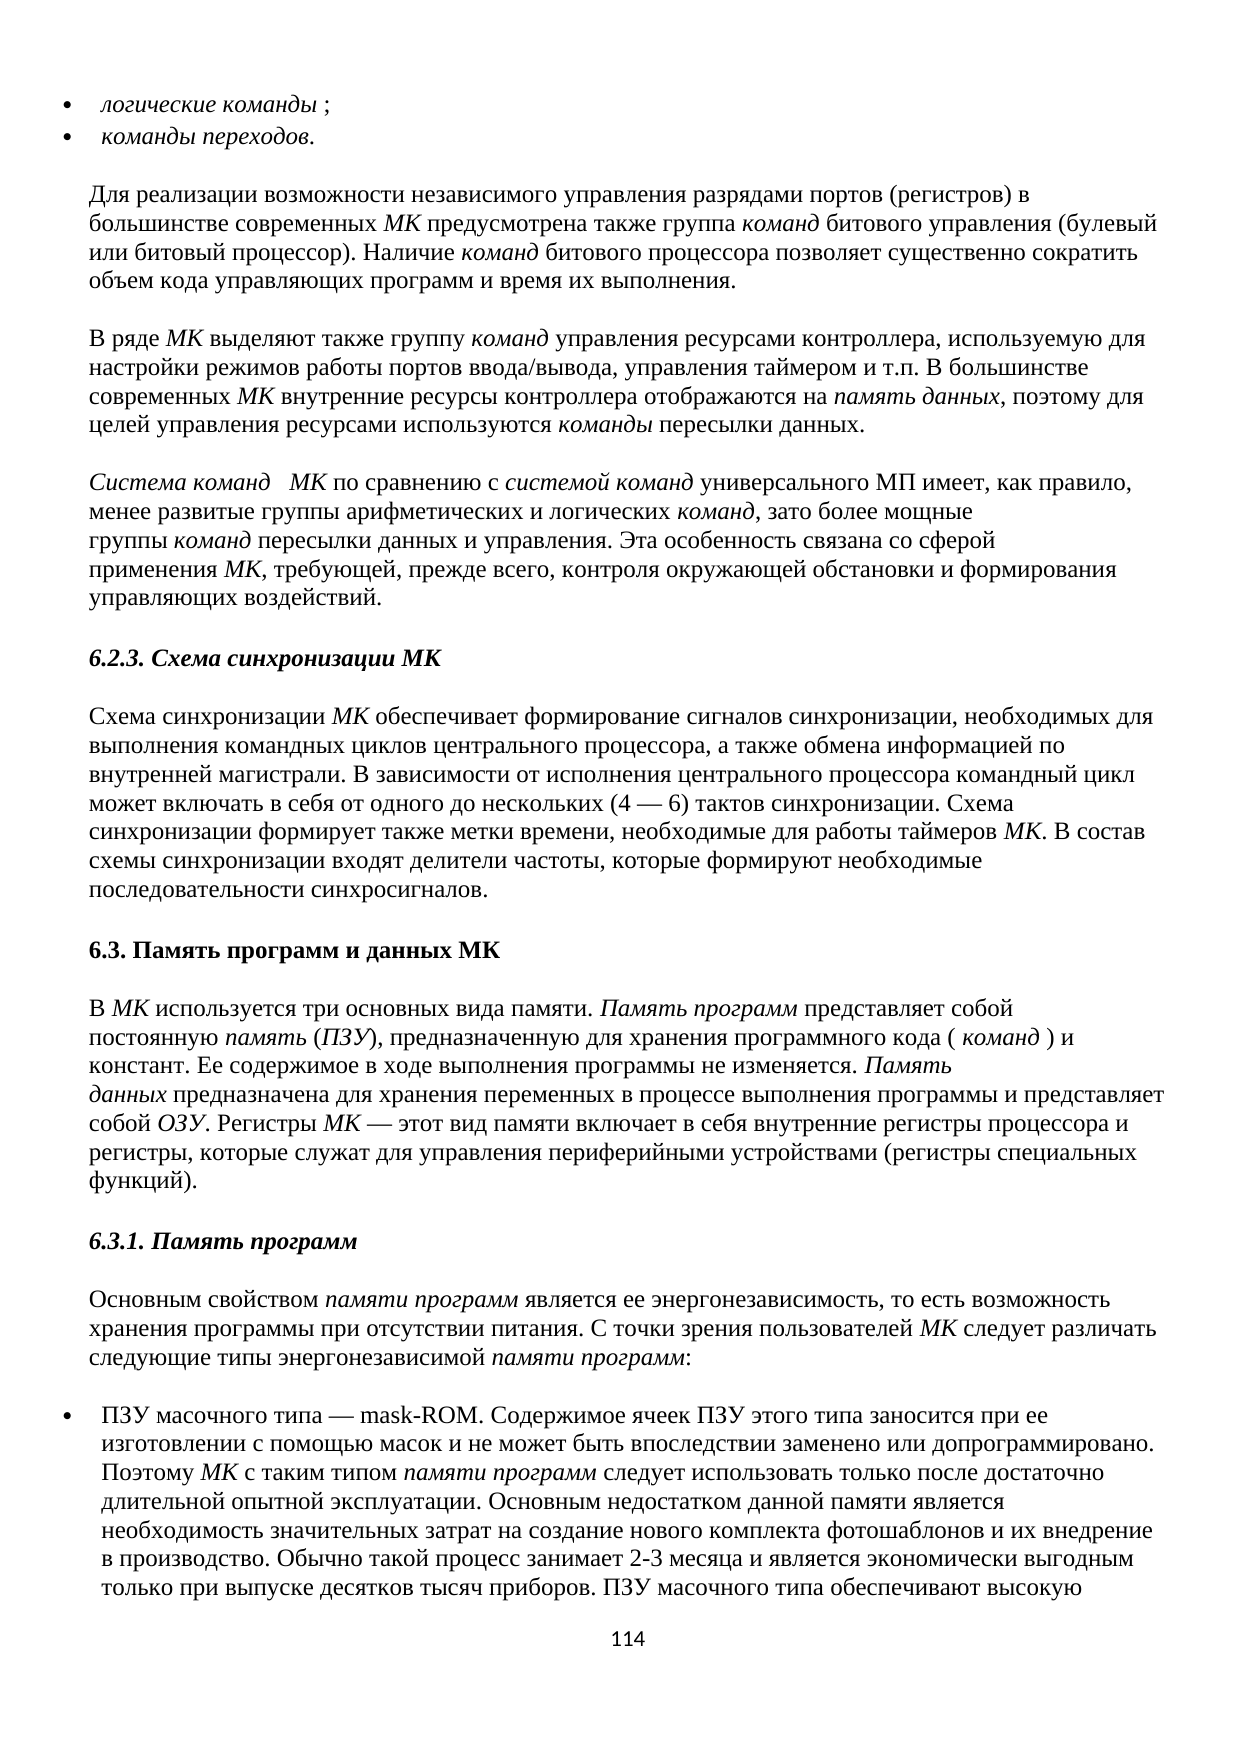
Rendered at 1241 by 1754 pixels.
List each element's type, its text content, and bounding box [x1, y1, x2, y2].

text В ряде МК выделяют также группу команд управления ресурсами контроллера, используемую для настройки режимов работы портов ввода/вывода, управления таймером и т.п. В большинстве современных МК внутренние ресурсы контроллера отображаются на память данных, поэтому для целей управления ресурсами используются команды пересылки данных. [89, 323, 1167, 438]
text Схема синхронизации МК обеспечивает формирование сигналов синхронизации, необходимых для выполнения командных циклов центрального процессора, а также обмена информацией по внутренней магистрали. В зависимости от исполнения центрального процессора командный цикл может включать в себя от одного до нескольких (4 — 6) тактов синхронизации. Схема синхронизации формирует также метки времени, необходимые для работы таймеров МК. В состав схемы синхронизации входят делители частоты, которые формируют необходимые последовательности синхросигналов. [89, 701, 1167, 903]
text Система команд МК по сравнению с системой команд универсального МП имеет, как правило, менее развитые группы арифметических и логических команд, зато более мощные группы команд пересылки данных и управления. Эта особенность связана со сферой применения МК, требующей, прежде всего, контроля окружающей обстановки и формирования управляющих воздействий. [89, 467, 1167, 611]
list логические команды ; [64, 89, 1167, 117]
list команды переходов. [64, 121, 1167, 150]
text Основным свойством памяти программ является ее энергонезависимость, то есть возможность хранения программы при отсутствии питания. С точки зрения пользователей МК следует различать следующие типы энергонезависимой памяти программ: [89, 1284, 1167, 1371]
text В МК используется три основных вида памяти. Память программ представляет собой постоянную память (ПЗУ), предназначенную для хранения программного кода ( команд ) и констант. Ее содержимое в ходе выполнения программы не изменяется. Память данных предназначена для хранения переменных в процессе выполнения программы и представляет собой ОЗУ. Регистры МК — этот вид памяти включает в себя внутренние регистры процессора и регистры, которые служат для управления периферийными устройствами (регистры специальных функций). [89, 993, 1167, 1194]
subtitle 6.3. Память программ и данных МК [89, 932, 1167, 964]
subtitle 6.3.1. Память программ [89, 1223, 1167, 1255]
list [64, 1400, 1167, 1601]
subtitle 6.2.3. Схема синхронизации МК [89, 640, 1167, 672]
text Для реализации возможности независимого управления разрядами портов (регистров) в большинстве современных МК предусмотрена также группа команд битового управления (булевый или битовый процессор). Наличие команд битового процессора позволяет существенно сократить объем кода управляющих программ и время их выполнения. [89, 179, 1167, 294]
